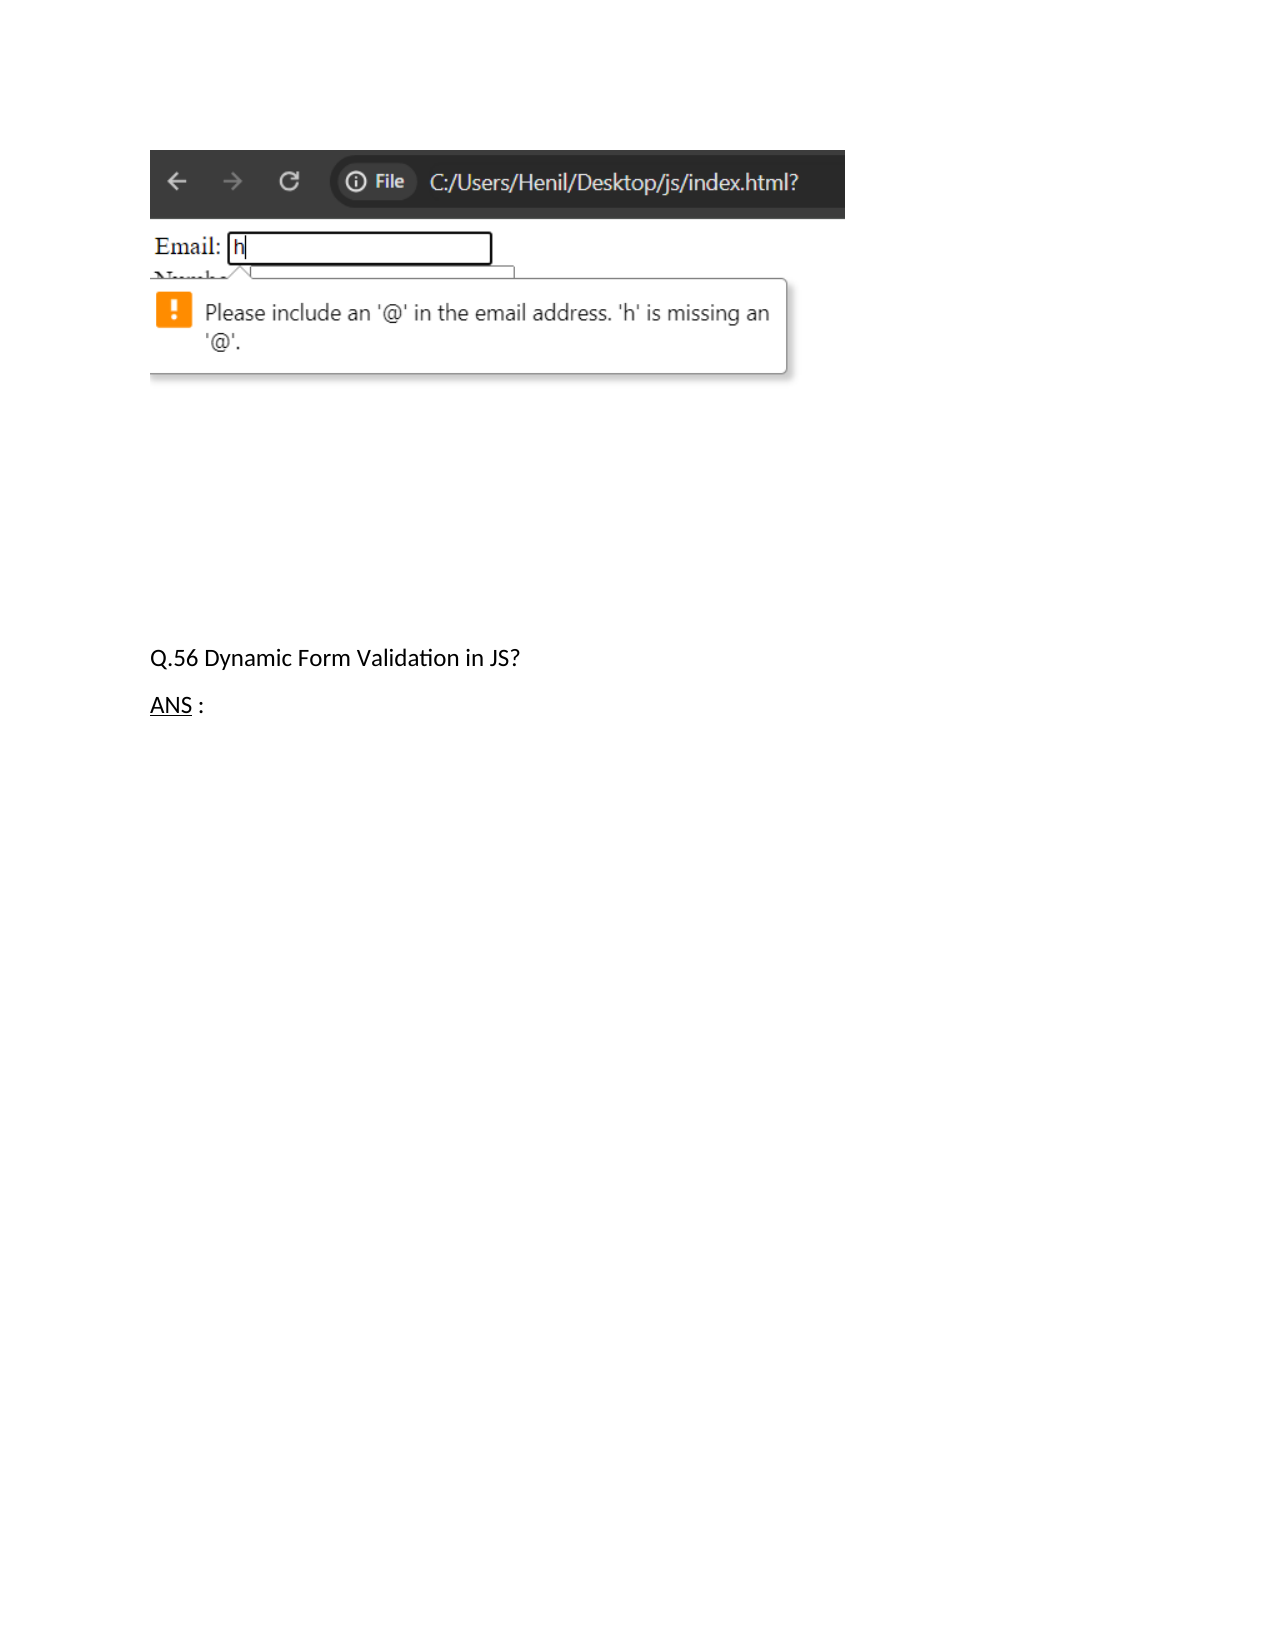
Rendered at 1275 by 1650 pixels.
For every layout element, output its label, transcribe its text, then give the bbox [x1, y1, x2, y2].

text ANS : [150, 689, 1125, 719]
picture [150, 150, 845, 625]
text Q.56 Dynamic Form Validation in JS? [150, 642, 1125, 672]
